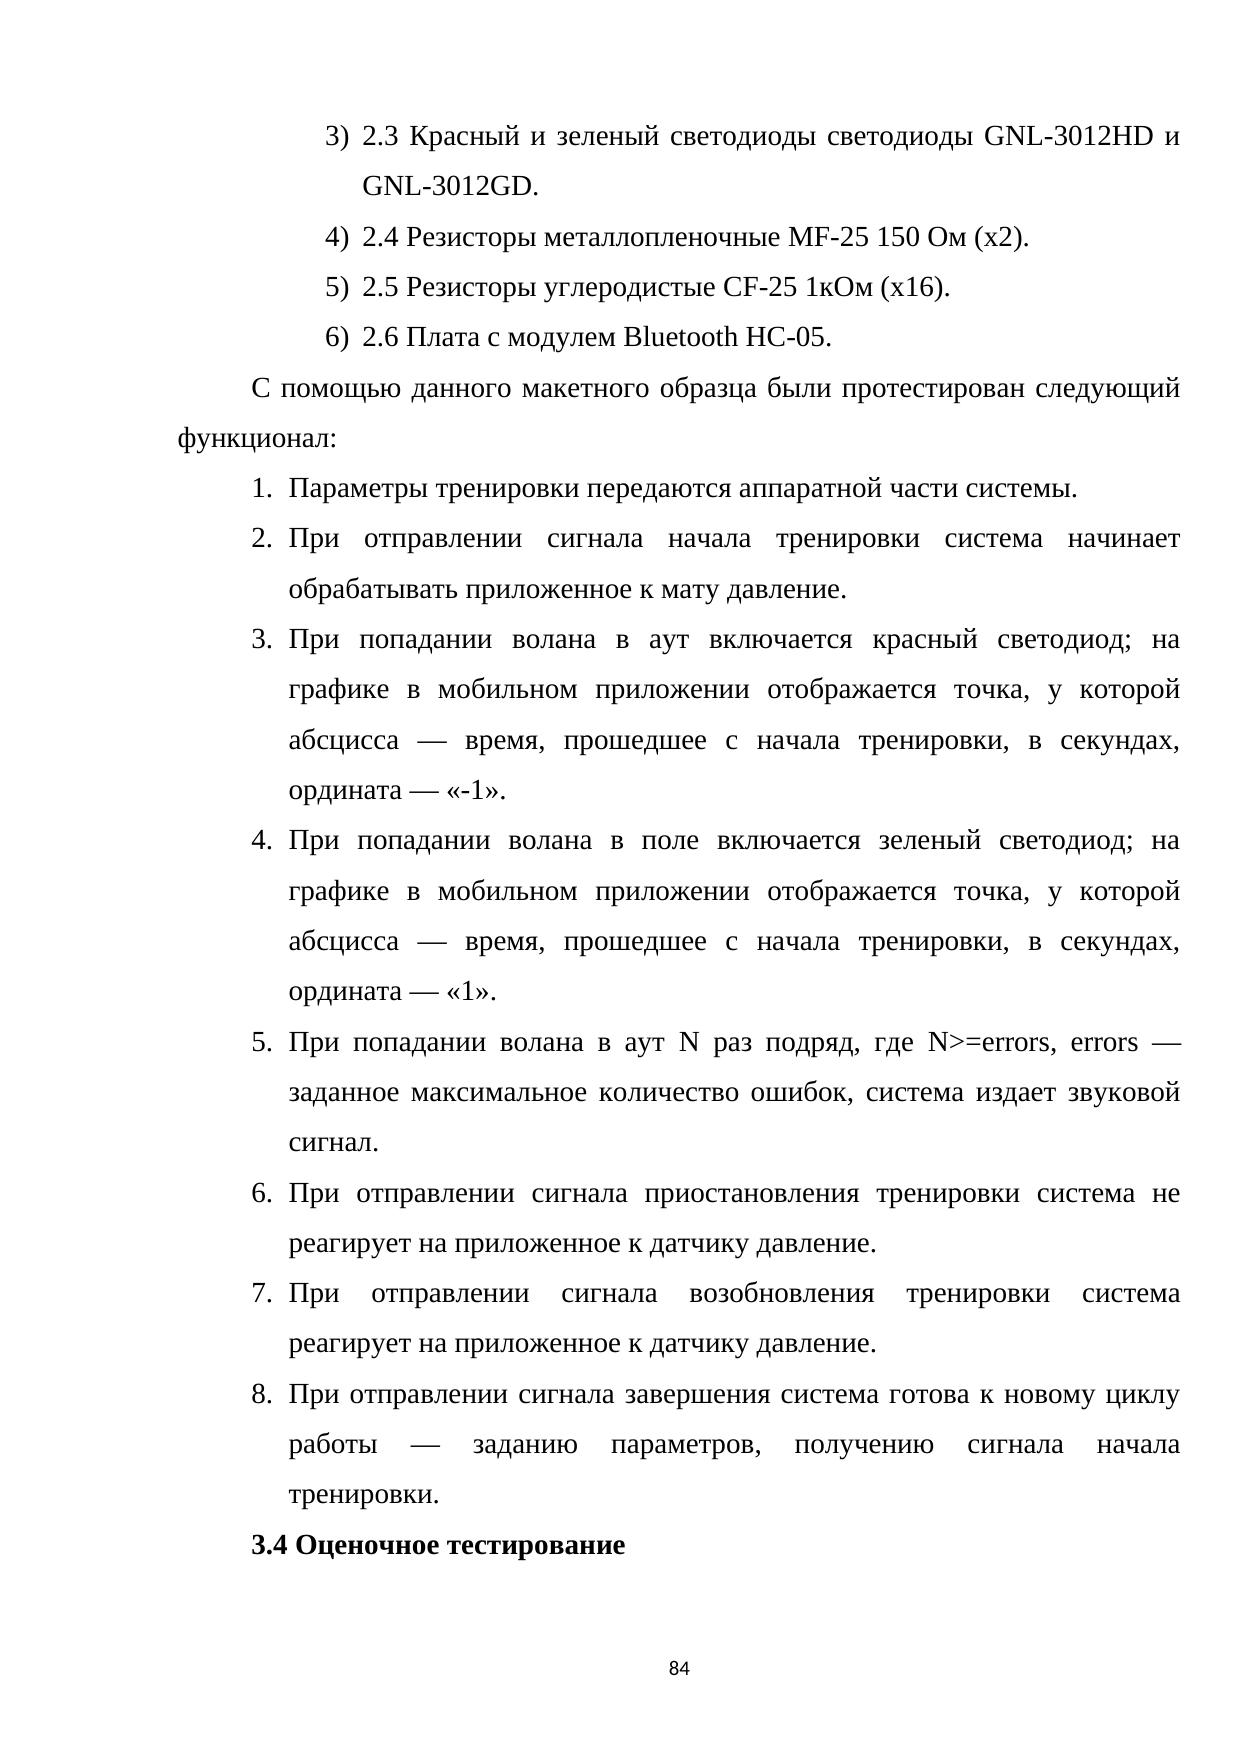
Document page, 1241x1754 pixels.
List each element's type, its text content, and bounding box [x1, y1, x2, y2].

list При отправлении сигнала начала тренировки система начинает обрабатывать приложенное к мату давление. [251, 521, 1181, 604]
list При попадании волана в аут включается красный светодиод; на графике в мобильном приложении отображается точка, у которой абсцисса — время, прошедшее с начала тренировки, в секундах, ордината — «-1». [251, 621, 1181, 806]
list 2.4 Резисторы металлопленочные MF-25 150 Ом (х2). [325, 219, 1181, 252]
list При отправлении сигнала завершения система готова к новому циклу работы — заданию параметров, получению сигнала начала тренировки. [251, 1376, 1181, 1510]
list 2.3 Красный и зеленый светодиоды светодиоды GNL-3012HD и GNL-3012GD. [325, 118, 1181, 202]
list 2.5 Резисторы углеродистые CF-25 1кОм (х16). [325, 269, 1181, 303]
list Параметры тренировки передаются аппаратной части системы. [251, 470, 1181, 504]
list При отправлении сигнала возобновления тренировки система реагирует на приложенное к датчику давление. [251, 1275, 1181, 1359]
list При попадании волана в аут N раз подряд, где N>=errors, errors — заданное максимальное количество ошибок, система издает звуковой сигнал. [251, 1024, 1181, 1158]
text С помощью данного макетного образца были протестирован следующий функционал: [177, 370, 1181, 453]
text 3.4 Оценочное тестирование [177, 1527, 1181, 1560]
list 2.6 Плата с модулем Bluetooth HC-05. [325, 319, 1181, 353]
list При отправлении сигнала приостановления тренировки система не реагирует на приложенное к датчику давление. [251, 1175, 1181, 1258]
list При попадании волана в поле включается зеленый светодиод; на графике в мобильном приложении отображается точка, у которой абсцисса — время, прошедшее с начала тренировки, в секундах, ордината — «1». [251, 822, 1181, 1007]
